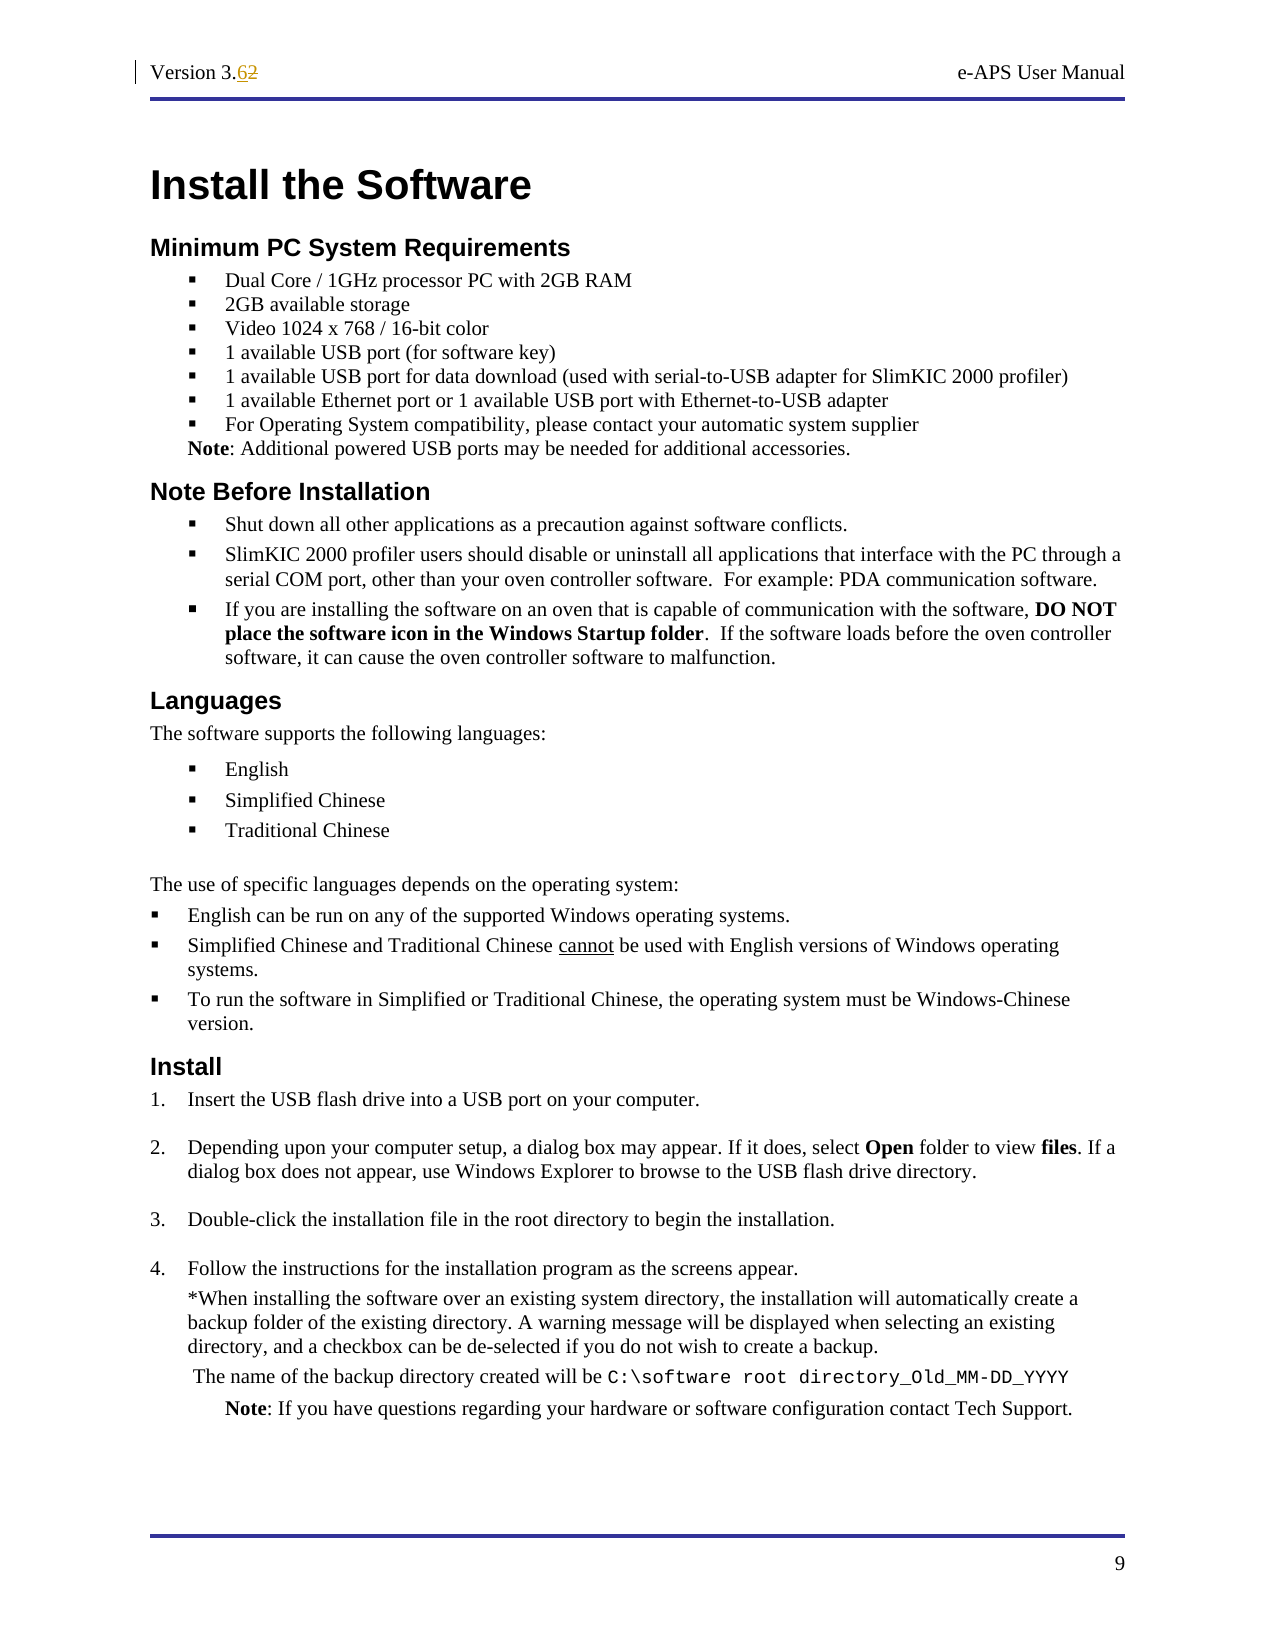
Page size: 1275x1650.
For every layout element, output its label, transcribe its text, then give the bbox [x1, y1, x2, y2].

list English [187, 757, 1125, 781]
list Note: If you have questions regarding your hardware or software configuration contact Tech Support. [225, 1396, 1125, 1419]
list 1 available USB port (for software key) [187, 340, 1125, 364]
list Shut down all other applications as a precaution against software conflicts. [187, 512, 1125, 536]
list Traditional Chinese [187, 818, 1125, 842]
list Dual Core / 1GHz processor PC with 2GB RAM [187, 268, 1125, 292]
list 1 available USB port for data download (used with serial-to-USB adapter for SlimKIC 2000 profiler) [187, 364, 1125, 388]
list English can be run on any of the supported Windows operating systems. [150, 902, 1125, 927]
subtitle Minimum PC System Requirements [150, 233, 1125, 262]
list 2GB available storage [187, 292, 1125, 316]
list Simplified Chinese [187, 787, 1125, 812]
list Insert the USB flash drive into a USB port on your computer. [150, 1087, 1125, 1111]
list Follow the instructions for the installation program as the screens appear. [150, 1255, 1125, 1279]
list For Operating System compatibility, please contact your automatic system supplier [187, 412, 1125, 436]
list Depending upon your computer setup, a dialog box may appear. If it does, select Open folder to view files. If a dialog box does not appear, use Windows Explorer to browse to the USB flash drive directory. [150, 1135, 1125, 1183]
list To run the software in Simplified or Traditional Chinese, the operating system must be Windows-Chinese version. [150, 987, 1125, 1035]
list *When installing the software over an existing system directory, the installation will automatically create a backup folder of the existing directory. A warning message will be displayed when selecting an existing directory, and a checkbox can be de-selected if you do not wish to create a backup. [187, 1286, 1125, 1358]
list The name of the backup directory created will be C:\software root directory_Old_MM-DD_YYYY [187, 1364, 1125, 1389]
text The use of specific languages depends on the operating system: [150, 872, 1125, 896]
list Video 1024 x 768 / 16-bit color [187, 316, 1125, 340]
list If you are installing the software on an oven that is capable of communication with the software, DO NOT place the software icon in the Windows Startup folder. If the software loads before the oven controller software, it can cause the oven controller software to malfunction. [187, 597, 1125, 669]
list Double-click the installation file in the root directory to begin the installation. [150, 1207, 1125, 1231]
subtitle Languages [150, 686, 1125, 714]
subtitle Install [150, 1052, 1125, 1081]
list SlimKIC 2000 profiler users should disable or uninstall all applications that interface with the PC through a serial COM port, other than your oven controller software. For example: PDA communication software. [187, 542, 1125, 591]
subtitle Install the Software [150, 160, 1125, 208]
text Note: Additional powered USB ports may be needed for additional accessories. [187, 436, 1125, 460]
list Simplified Chinese and Traditional Chinese cannot be used with English versions of Windows operating systems. [150, 933, 1125, 981]
text The software supports the following languages: [150, 721, 1125, 745]
subtitle Note Before Installation [150, 477, 1125, 506]
list 1 available Ethernet port or 1 available USB port with Ethernet-to-USB adapter [187, 388, 1125, 412]
